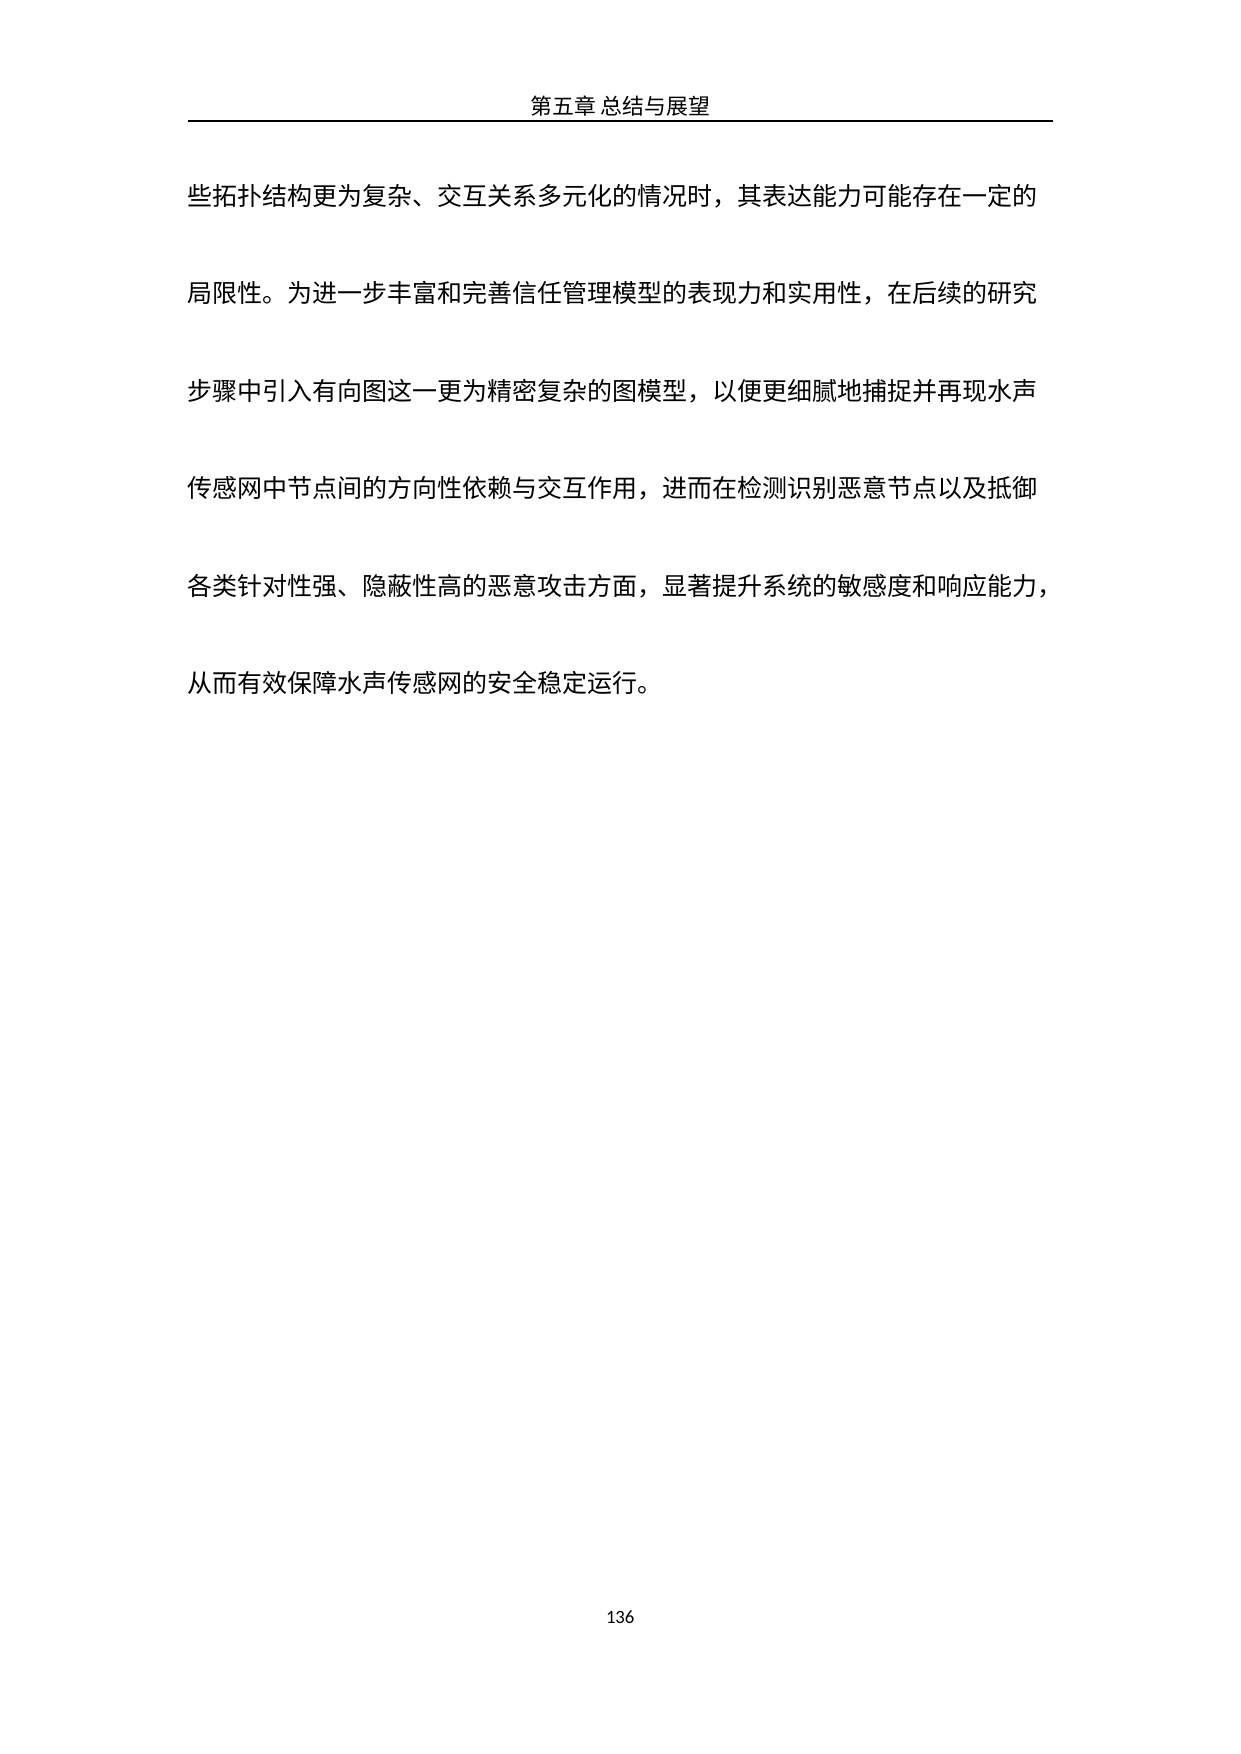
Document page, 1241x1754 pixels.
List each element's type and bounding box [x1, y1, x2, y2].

text [187, 162, 1053, 714]
